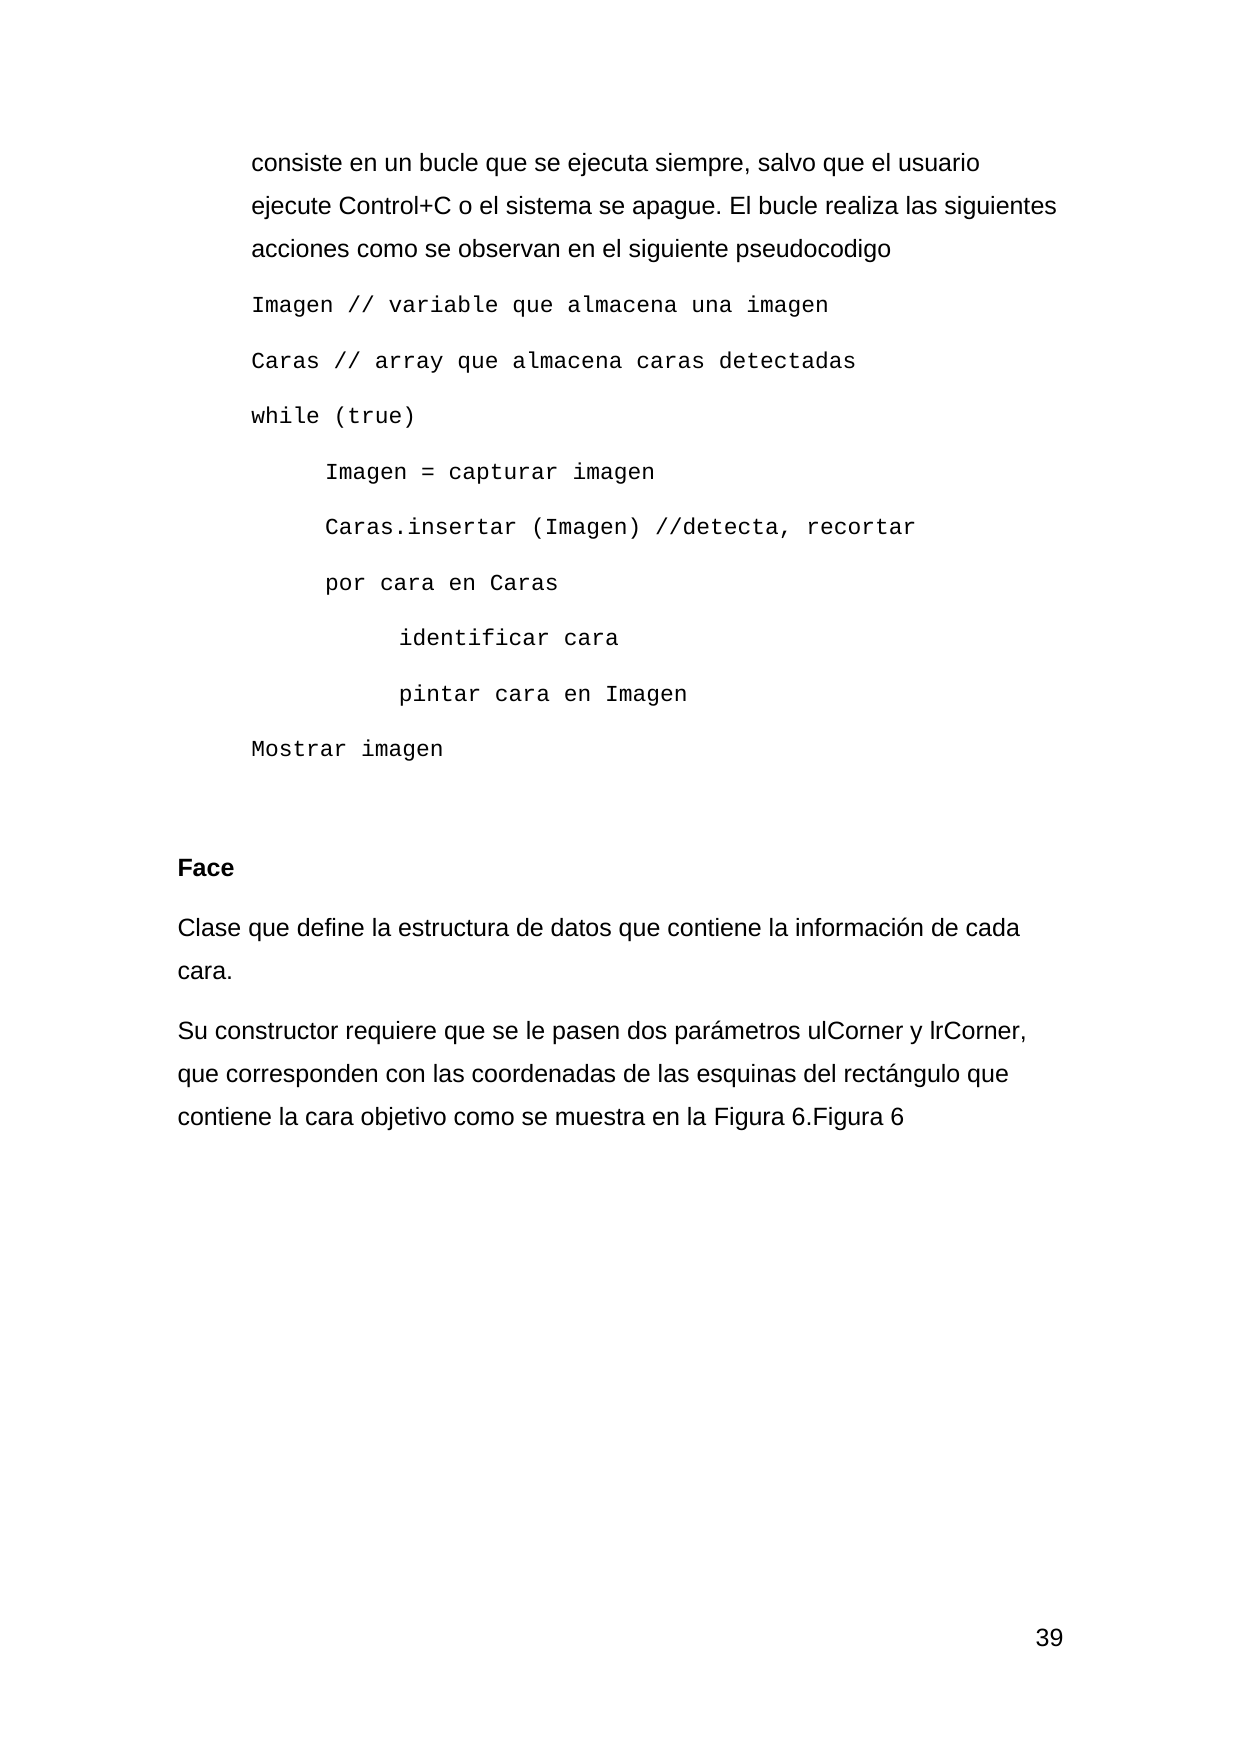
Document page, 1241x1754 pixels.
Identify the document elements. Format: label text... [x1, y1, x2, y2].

text Su constructor requiere que se le pasen dos parámetros ulCorner y lrCorner, que corresponden con las coordenadas de las esquinas del rectángulo que contiene la cara objetivo como se muestra en la Figura 6. [177, 1016, 1063, 1131]
text consiste en un bucle que se ejecuta siempre, salvo que el usuario ejecute Control+C o el sistema se apague. El bucle realiza las siguientes acciones como se observan en el siguiente pseudocodigo [251, 148, 1063, 263]
text Face [177, 853, 1063, 882]
text while (true) [251, 405, 1063, 431]
text pintar cara en Imagen [251, 682, 1063, 708]
text Caras // array que almacena caras detectadas [251, 349, 1063, 375]
text Caras.insertar (Imagen) //detecta, recortar [251, 516, 1063, 542]
text Imagen = capturar imagen [251, 460, 1063, 486]
text por cara en Caras [251, 571, 1063, 597]
text Clase que define la estructura de datos que contiene la información de cada cara. [177, 913, 1063, 985]
text Imagen // variable que almacena una imagen [251, 294, 1063, 319]
text Mostrar imagen [251, 738, 1063, 764]
text identificar cara [251, 627, 1063, 653]
